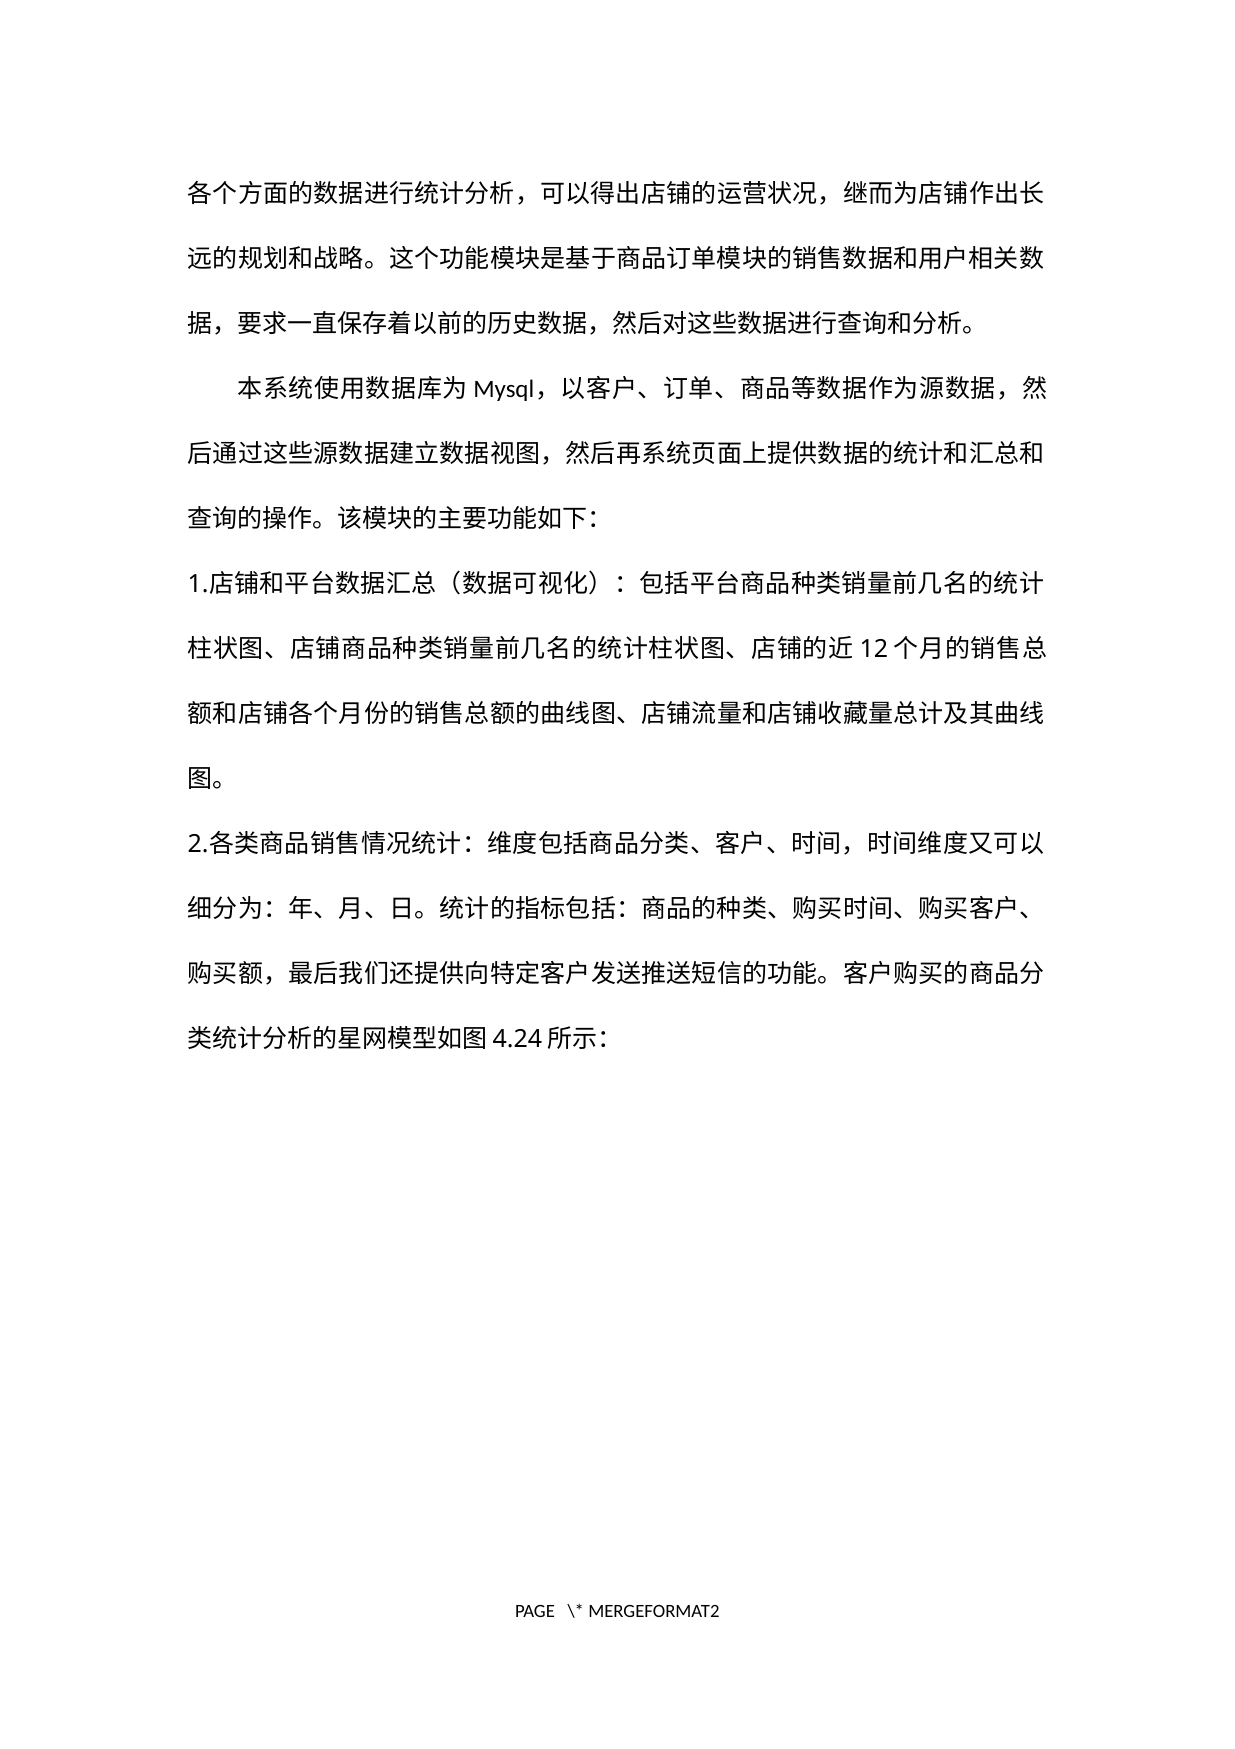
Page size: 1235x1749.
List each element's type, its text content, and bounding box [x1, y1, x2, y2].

list 2.各类商品销售情况统计：维度包括商品分类、客户、时间，时间维度又可以细分为：年、月、日。统计的指标包括：商品的种类、购买时间、购买客户、购买额，最后我们还提供向特定客户发送推送短信的功能。客户购买的商品分类统计分析的星网模型如图4.24所示： [187, 809, 1047, 1069]
list 1.店铺和平台数据汇总（数据可视化）：包括平台商品种类销量前几名的统计柱状图、店铺商品种类销量前几名的统计柱状图、店铺的近12个月的销售总额和店铺各个月份的销售总额的曲线图、店铺流量和店铺收藏量总计及其曲线图。 [187, 549, 1047, 809]
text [187, 159, 1047, 354]
text 本系统使用数据库为Mysql，以客户、订单、商品等数据作为源数据，然后通过这些源数据建立数据视图，然后再系统页面上提供数据的统计和汇总和查询的操作。该模块的主要功能如下： [187, 354, 1047, 549]
